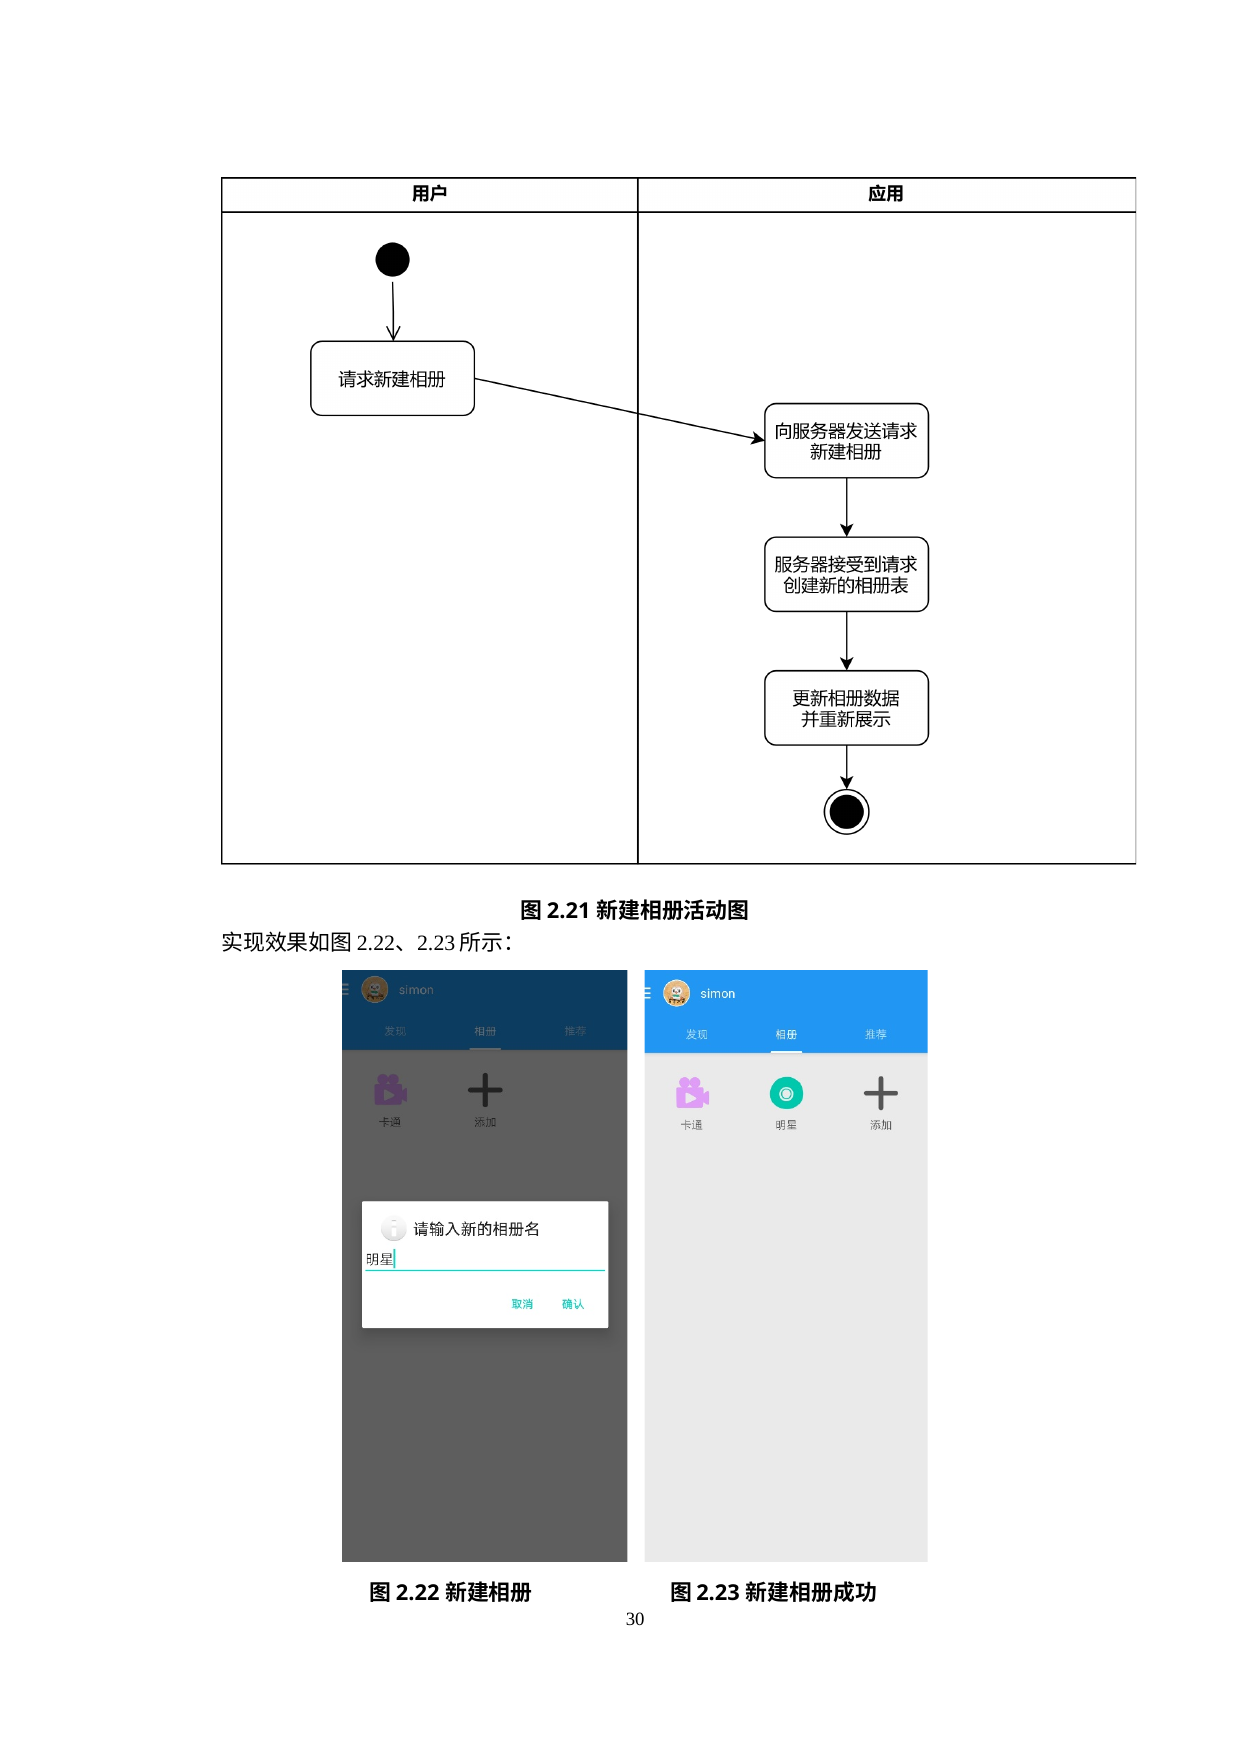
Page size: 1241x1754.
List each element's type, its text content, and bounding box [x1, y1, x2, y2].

picture [644, 970, 928, 1562]
text 图2.22 新建相册 图2.23 新建相册成功 [177, 1575, 1092, 1607]
text 实现效果如图2.22、2.23所示： [177, 925, 1092, 957]
picture [342, 970, 628, 1562]
text 图2.21 新建相册活动图 [177, 892, 1092, 925]
picture [221, 177, 1137, 883]
